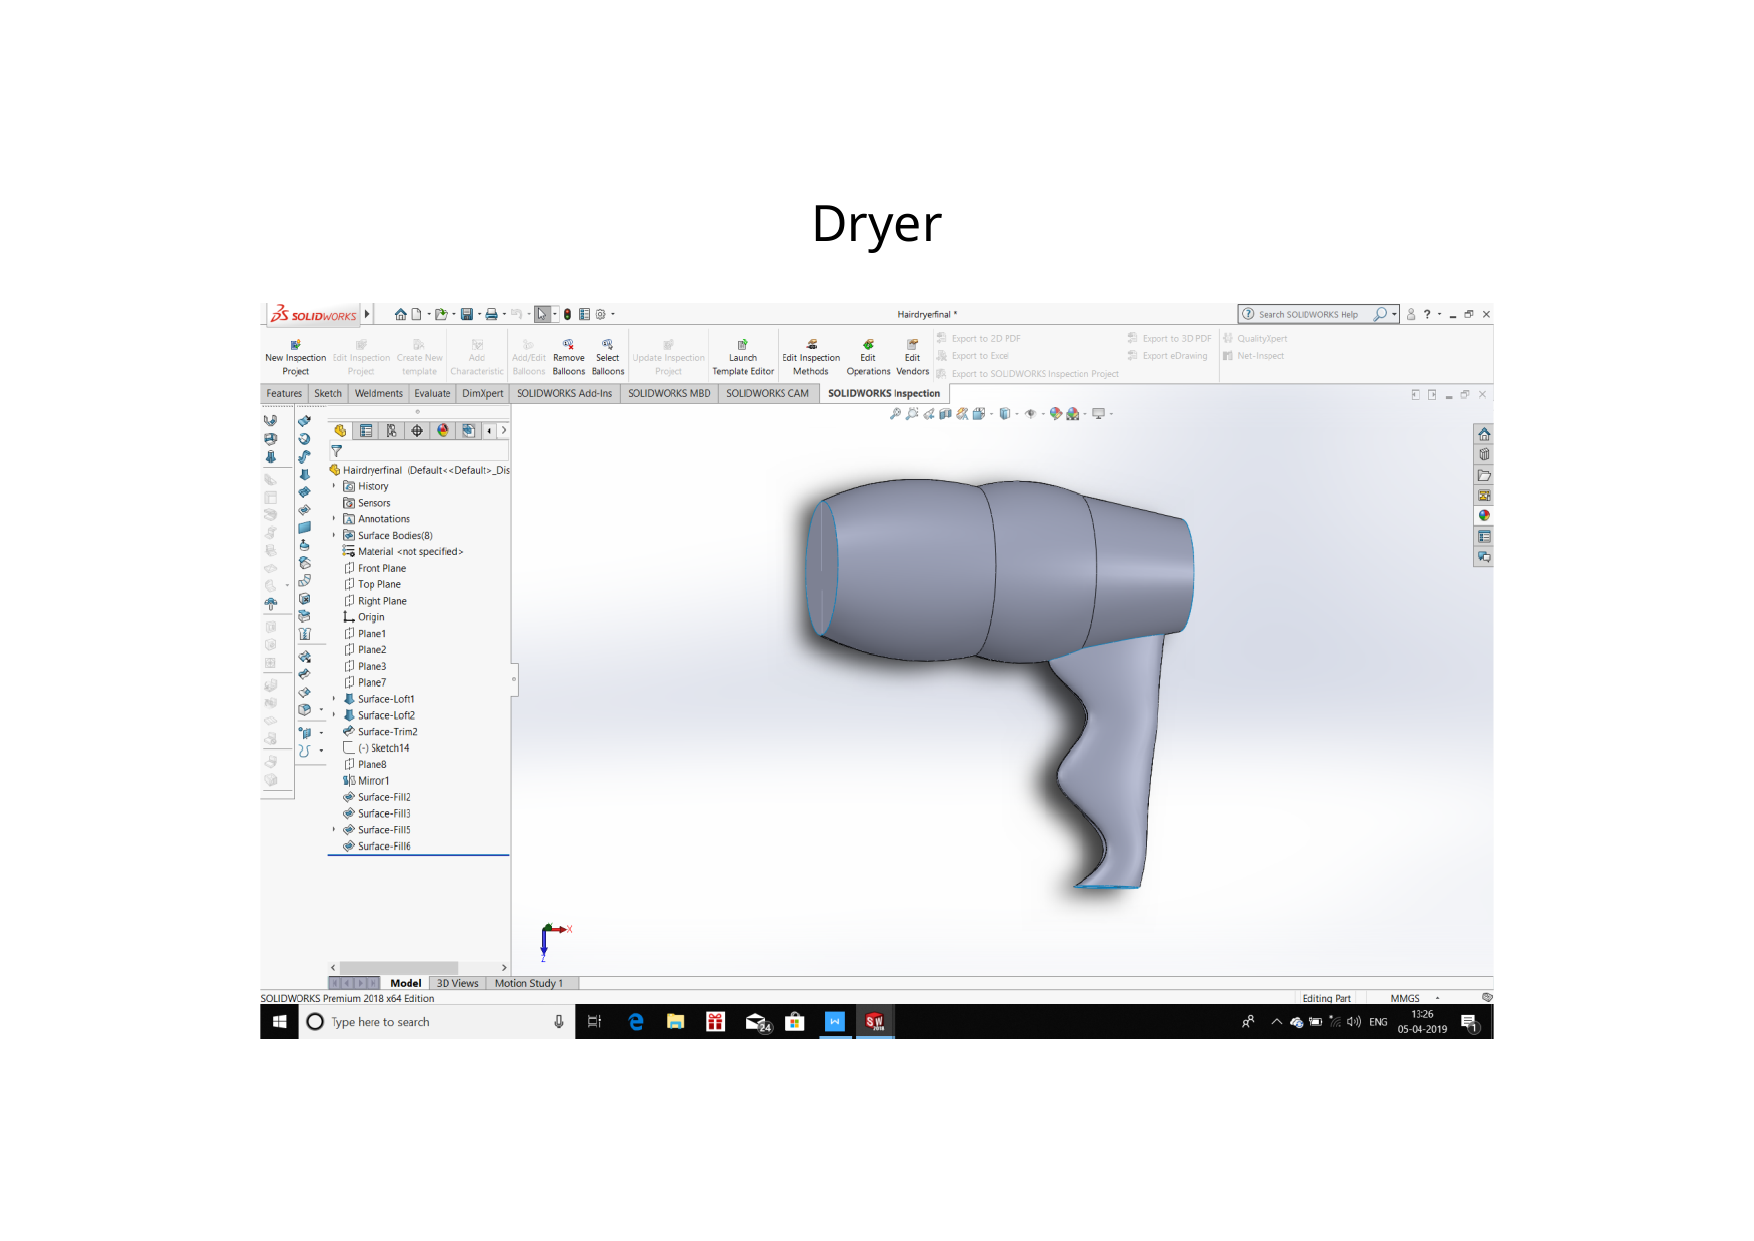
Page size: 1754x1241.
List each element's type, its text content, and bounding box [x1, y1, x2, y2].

text Dryer [150, 187, 1604, 256]
picture [260, 303, 1494, 1039]
